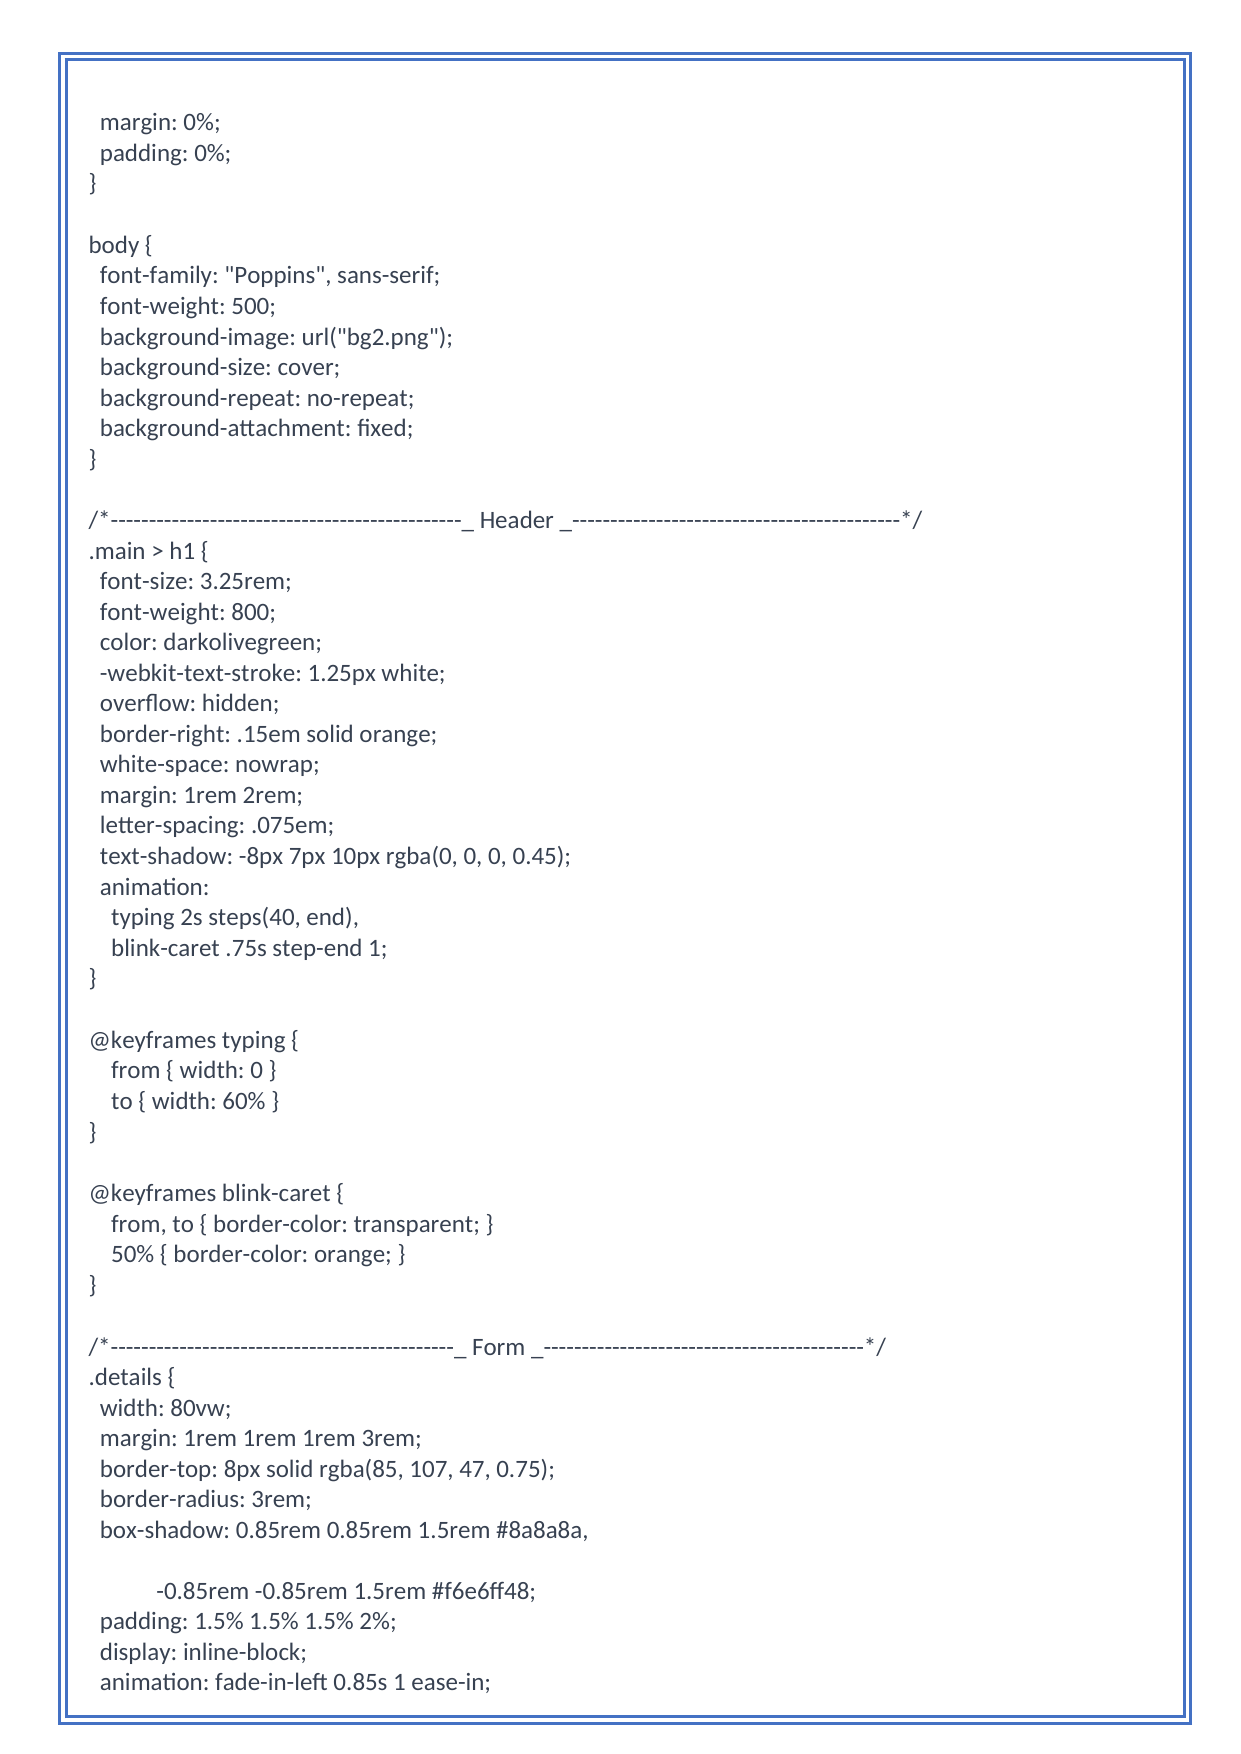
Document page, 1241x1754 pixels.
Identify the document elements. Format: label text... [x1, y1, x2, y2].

text display: inline-block; [77, 1636, 1183, 1666]
text animation: fade-in-left 0.85s 1 ease-in; [77, 1666, 1183, 1697]
text text-shadow: -8px 7px 10px rgba(0, 0, 0, 0.45); [77, 840, 1183, 871]
text /*---------------------------------------------_ Form _------------------------------------------*/ [77, 1331, 1183, 1361]
text margin: 1rem 2rem; [77, 779, 1183, 810]
text .main > h1 { [77, 535, 1183, 566]
text /*----------------------------------------------_ Header _-------------------------------------------*/ [77, 504, 1183, 535]
text } [77, 443, 1183, 473]
text from { width: 0 } [77, 1054, 1183, 1085]
text white-space: nowrap; [77, 749, 1183, 779]
text from, to { border-color: transparent; } [77, 1208, 1183, 1238]
text font-family: "Poppins", sans-serif; [77, 259, 1183, 290]
text 50% { border-color: orange; } [77, 1238, 1183, 1269]
text margin: 1rem 1rem 1rem 3rem; [77, 1422, 1183, 1453]
text font-weight: 800; [77, 596, 1183, 627]
text color: darkolivegreen; [77, 627, 1183, 657]
text blink-caret .75s step-end 1; [77, 932, 1183, 962]
text } [77, 167, 1183, 198]
text body { [77, 229, 1183, 259]
text } [77, 1116, 1183, 1146]
text overflow: hidden; [77, 688, 1183, 718]
text width: 80vw; [77, 1392, 1183, 1422]
text @keyframes blink-caret { [77, 1177, 1183, 1208]
text padding: 0%; [77, 137, 1183, 167]
text } [77, 1269, 1183, 1299]
text border-radius: 3rem; [77, 1483, 1183, 1514]
text -webkit-text-stroke: 1.25px white; [77, 657, 1183, 688]
text .details { [77, 1361, 1183, 1392]
text to { width: 60% } [77, 1085, 1183, 1116]
text @keyframes typing { [77, 1024, 1183, 1054]
text background-repeat: no-repeat; [77, 382, 1183, 412]
text font-weight: 500; [77, 290, 1183, 321]
text animation: [77, 871, 1183, 901]
text -0.85rem -0.85rem 1.5rem #f6e6ff48; [77, 1575, 1183, 1605]
text background-size: cover; [77, 351, 1183, 382]
text font-size: 3.25rem; [77, 566, 1183, 596]
text margin: 0%; [77, 106, 1183, 137]
text background-image: url("bg2.png"); [77, 321, 1183, 351]
text letter-spacing: .075em; [77, 810, 1183, 840]
text border-right: .15em solid orange; [77, 718, 1183, 749]
text typing 2s steps(40, end), [77, 901, 1183, 932]
text background-attachment: fixed; [77, 412, 1183, 443]
text } [77, 962, 1183, 993]
text box-shadow: 0.85rem 0.85rem 1.5rem #8a8a8a, [77, 1514, 1183, 1544]
text border-top: 8px solid rgba(85, 107, 47, 0.75); [77, 1453, 1183, 1483]
text padding: 1.5% 1.5% 1.5% 2%; [77, 1605, 1183, 1636]
